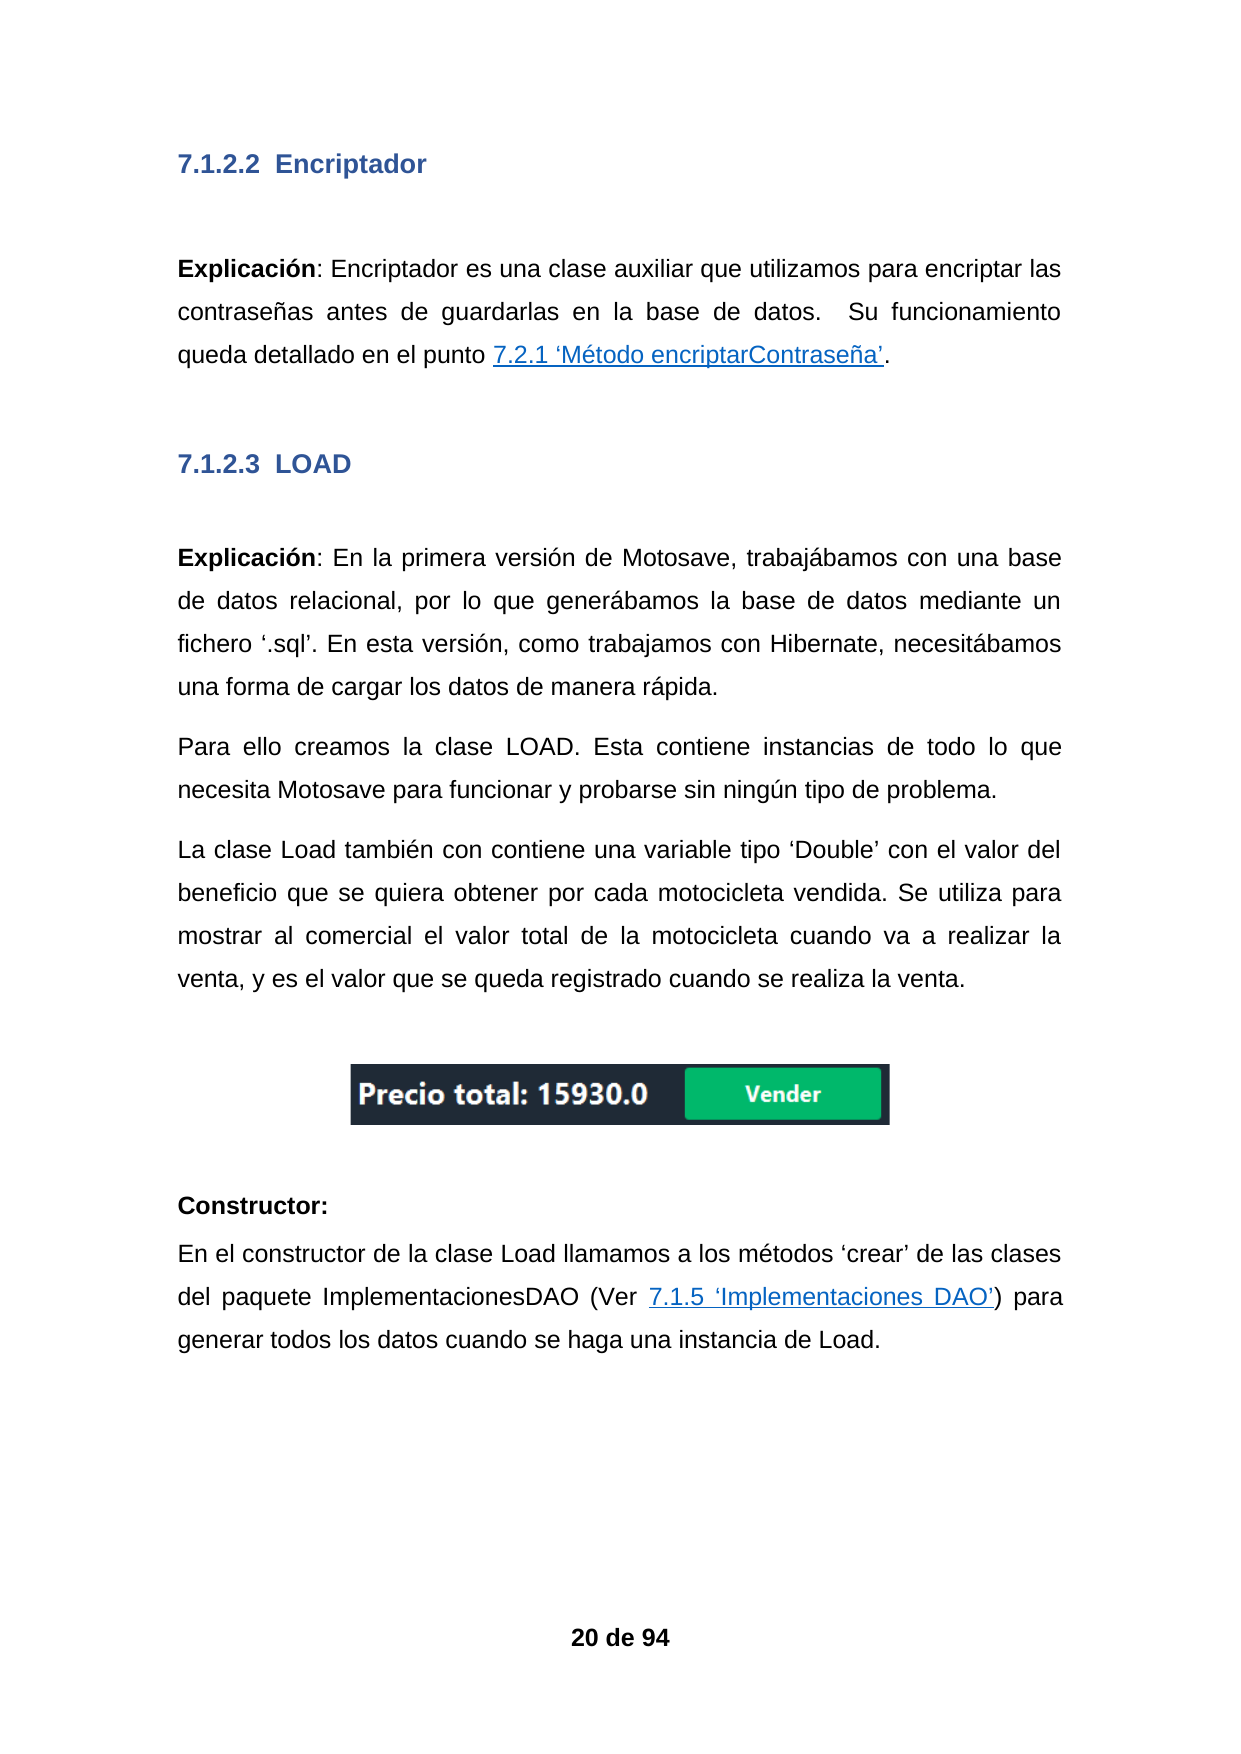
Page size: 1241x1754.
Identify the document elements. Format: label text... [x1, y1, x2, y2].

text Explicación: Encriptador es una clase auxiliar que utilizamos para encriptar las contraseñas antes de guardarlas en la base de datos. Su funcionamiento queda detallado en el punto 7.2.1 ‘Método encriptarContraseña’. [177, 254, 1063, 369]
subtitle LOAD [177, 448, 1063, 479]
text Para ello creamos la clase LOAD. Esta contiene instancias de todo lo que necesita Motosave para funcionar y probarse sin ningún tipo de problema. [177, 732, 1063, 804]
picture [350, 1064, 890, 1125]
text Constructor: [177, 1191, 1063, 1220]
text Explicación: En la primera versión de Motosave, trabajábamos con una base de datos relacional, por lo que generábamos la base de datos mediante un fichero ‘.sql’. En esta versión, como trabajamos con Hibernate, necesitábamos una forma de cargar los datos de manera rápida. [177, 543, 1063, 701]
text La clase Load también con contiene una variable tipo ‘Double’ con el valor del beneficio que se quiera obtener por cada motocicleta vendida. Se utiliza para mostrar al comercial el valor total de la motocicleta cuando va a realizar la venta, y es el valor que se queda registrado cuando se realiza la venta. [177, 835, 1063, 993]
text En el constructor de la clase Load llamamos a los métodos ‘crear’ de las clases del paquete ImplementacionesDAO (Ver 7.1.5 ‘Implementaciones DAO’) para generar todos los datos cuando se haga una instancia de Load. [177, 1239, 1063, 1354]
subtitle Encriptador [177, 148, 1063, 179]
